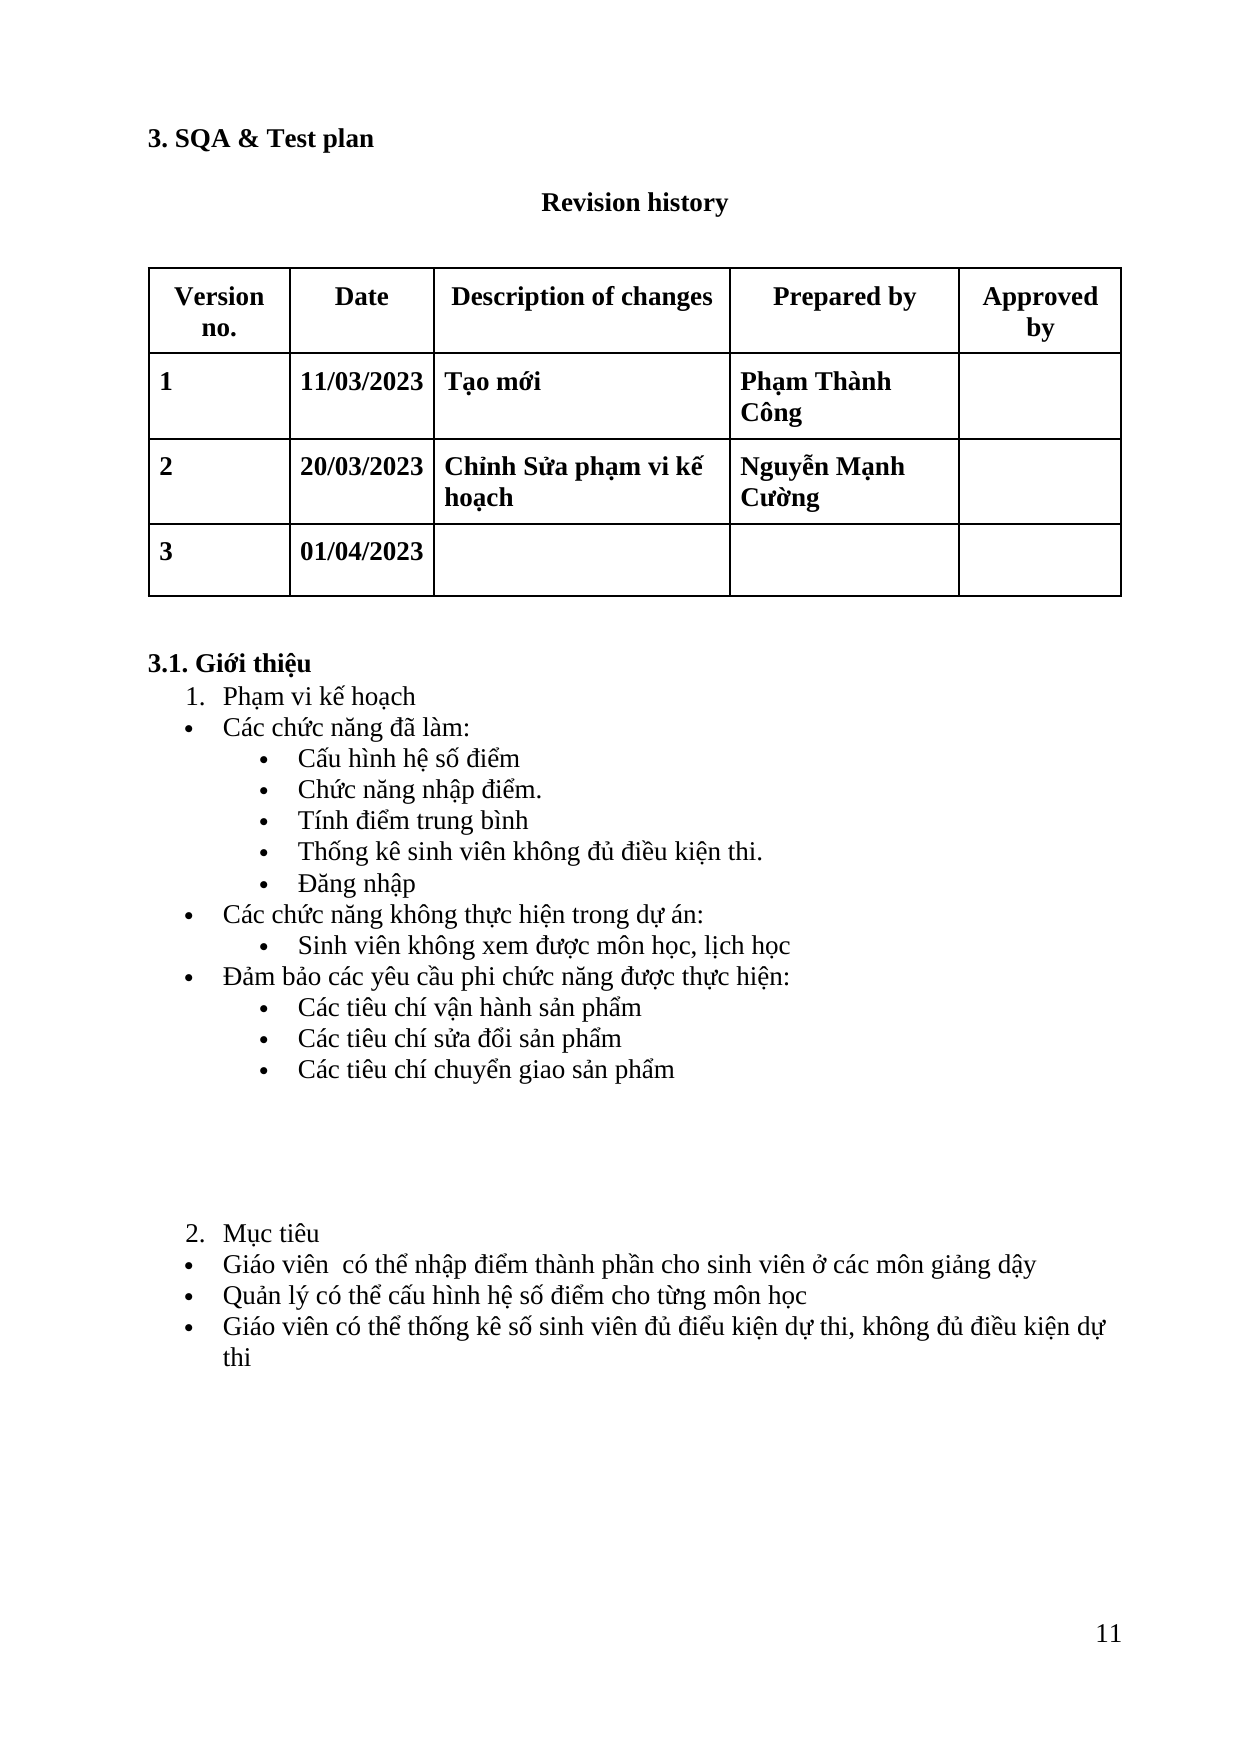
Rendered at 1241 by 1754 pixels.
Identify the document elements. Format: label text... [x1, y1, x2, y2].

list Các chức năng không thực hiện trong dự án: [185, 898, 1122, 929]
table_cell Chỉnh Sửa phạm vi kế hoạch [435, 440, 729, 523]
table_cell 3 [150, 525, 289, 595]
table_cell 20/03/2023 [291, 440, 433, 523]
list Các tiêu chí sửa đổi sản phẩm [260, 1022, 1122, 1053]
list Giáo viên có thể nhập điểm thành phần cho sinh viên ở các môn giảng dậy [185, 1248, 1122, 1279]
table_cell 2 [150, 440, 289, 523]
list Thống kê sinh viên không đủ điều kiện thi. [260, 836, 1122, 867]
list Các tiêu chí vận hành sản phẩm [260, 991, 1122, 1022]
list Phạm vi kế hoạch [185, 680, 1122, 711]
table_cell [960, 354, 1120, 437]
list Đăng nhập [260, 867, 1122, 898]
table_header Approved by [960, 269, 1120, 352]
table_header Prepared by [731, 269, 958, 352]
table_cell 11/03/2023 [291, 354, 433, 437]
table_cell 01/04/2023 [291, 525, 433, 595]
table_cell Phạm Thành Công [731, 354, 958, 437]
list Giáo viên có thể thống kê số sinh viên đủ điểu kiện dự thi, không đủ điều kiện dự thi [185, 1310, 1122, 1372]
subtitle 3.1. Giới thiệu [148, 647, 1122, 678]
list Đảm bảo các yêu cầu phi chức năng được thực hiện: [185, 960, 1122, 991]
list Các chức năng đã làm: [185, 711, 1122, 742]
subtitle 3. SQA & Test plan [148, 122, 1122, 153]
list Các tiêu chí chuyển giao sản phẩm [260, 1053, 1122, 1085]
table_cell [435, 525, 729, 595]
table_cell [960, 525, 1120, 595]
table_cell Tạo mới [435, 354, 729, 437]
list Chức năng nhập điểm. [260, 773, 1122, 804]
table_header Date [291, 269, 433, 352]
list Sinh viên không xem được môn học, lịch học [260, 929, 1122, 960]
table_header Version no. [150, 269, 289, 352]
table_cell [960, 440, 1120, 523]
list Tính điểm trung bình [260, 804, 1122, 836]
text Revision history [148, 186, 1122, 217]
list Quản lý có thể cấu hình hệ số điểm cho từng môn học [185, 1279, 1122, 1310]
table_header Description of changes [435, 269, 729, 352]
table_cell [731, 525, 958, 595]
table_cell Nguyễn Mạnh Cường [731, 440, 958, 523]
list Mục tiêu [185, 1217, 1122, 1248]
table_cell 1 [150, 354, 289, 437]
list Cấu hình hệ số điểm [260, 742, 1122, 773]
